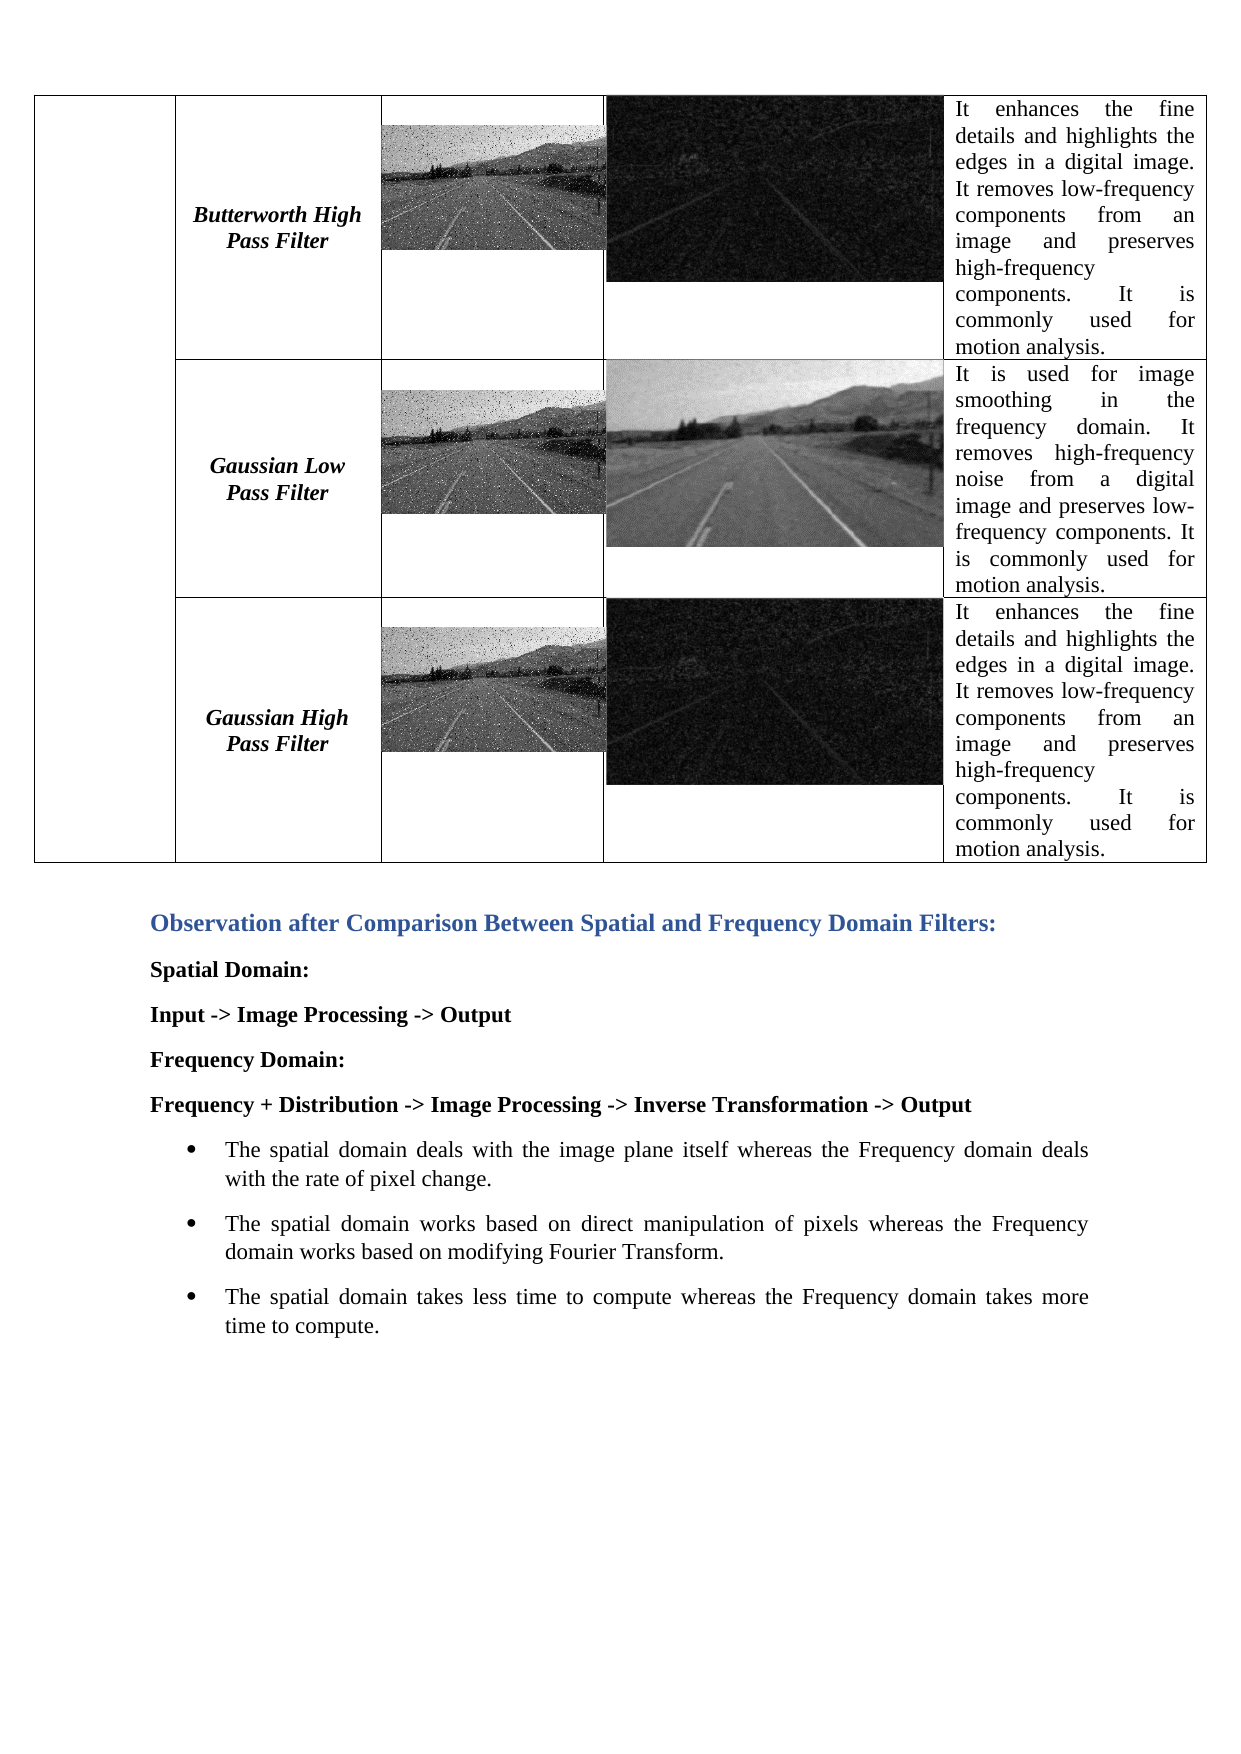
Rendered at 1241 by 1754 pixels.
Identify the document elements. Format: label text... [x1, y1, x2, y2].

list The spatial domain works based on direct manipulation of pixels whereas the Frequency domain works based on modifying Fourier Transform. [187, 1210, 1090, 1264]
table_cell It enhances the fine details and highlights the edges in a digital image. It removes low-frequency components from an image and preserves high-frequency components. It is commonly used for motion analysis. [944, 96, 1206, 359]
text Frequency + Distribution -> Image Processing -> Inverse Transformation -> Output [150, 1091, 1090, 1117]
picture [381, 597, 944, 785]
table_cell [382, 96, 603, 125]
picture [381, 359, 944, 547]
table_cell Gaussian Low Pass Filter [176, 360, 381, 597]
table_cell [382, 752, 603, 862]
table_cell [382, 514, 603, 597]
list The spatial domain takes less time to compute whereas the Frequency domain takes more time to compute. [187, 1283, 1090, 1338]
table_cell [604, 514, 943, 597]
text Frequency Domain: [150, 1046, 1090, 1072]
text Observation after Comparison Between Spatial and Frequency Domain Filters: [150, 908, 1090, 937]
list The spatial domain deals with the image plane itself whereas the Frequency domain deals with the rate of pixel change. [187, 1136, 1090, 1191]
table_cell Gaussian High Pass Filter [176, 598, 381, 862]
table_cell [382, 250, 603, 359]
table_cell [382, 360, 603, 390]
text Spatial Domain: [150, 956, 1090, 982]
table_cell [604, 752, 943, 862]
table_cell [604, 250, 943, 359]
table_cell Butterworth High Pass Filter [176, 96, 381, 359]
table_cell [382, 598, 603, 627]
text Input -> Image Processing -> Output [150, 1001, 1090, 1027]
table_cell It enhances the fine details and highlights the edges in a digital image. It removes low-frequency components from an image and preserves high-frequency components. It is commonly used for motion analysis. [944, 598, 1206, 862]
picture [381, 94, 944, 282]
